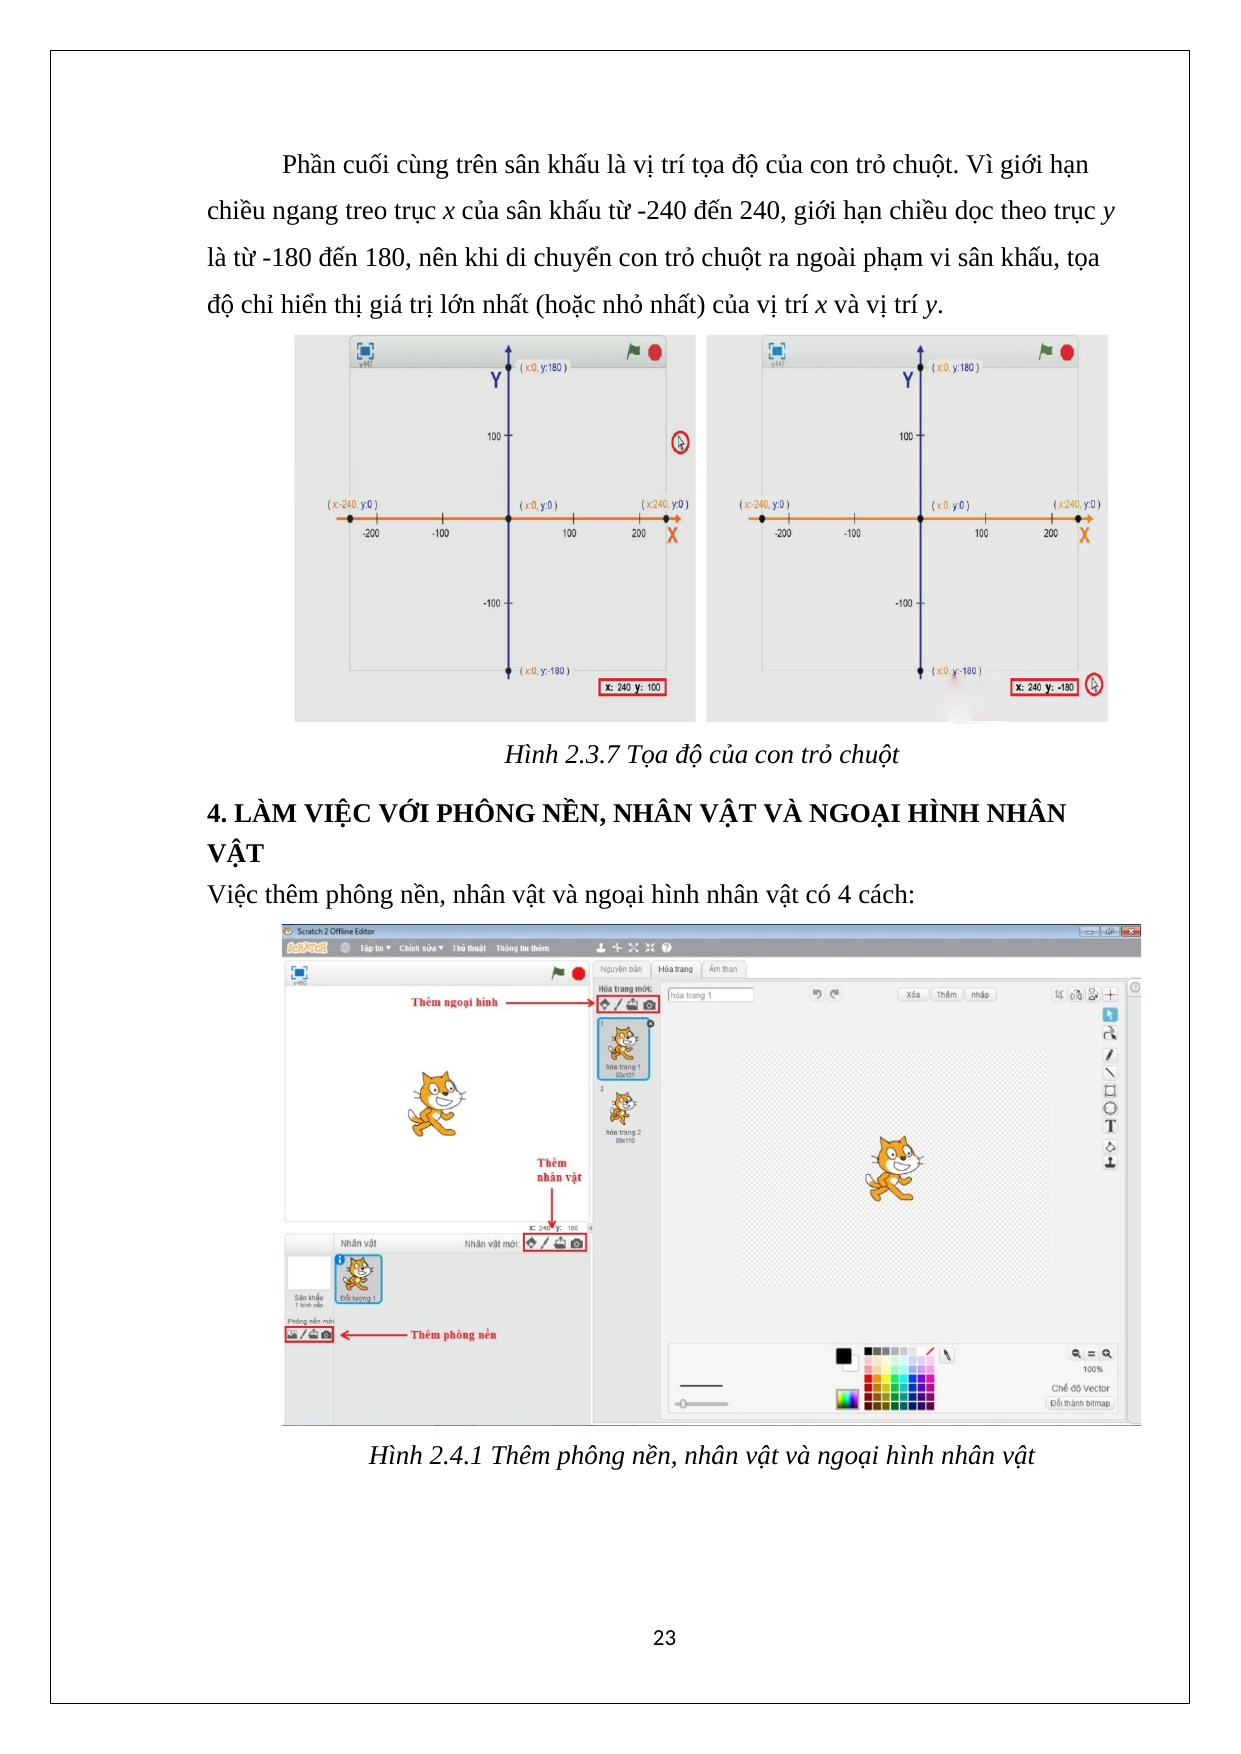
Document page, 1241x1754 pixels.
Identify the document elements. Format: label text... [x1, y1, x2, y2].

text Phần cuối cùng trên sân khấu là vị trí tọa độ của con trỏ chuột. Vì giới hạn chiều ngang treo trục x của sân khấu từ -240 đến 240, giới hạn chiều dọc theo trục y là từ -180 đến 180, nên khi di chuyển con trỏ chuột ra ngoài phạm vi sân khấu, tọa độ chỉ hiển thị giá trị lớn nhất (hoặc nhỏ nhất) của vị trí x và vị trí y. [207, 148, 1122, 319]
text Hình 2.4.1 Thêm phông nền, nhân vật và ngoại hình nhân vật [207, 1439, 1122, 1470]
subtitle 4. Làm việc với phông nền, nhân vật và ngoại hình nhân vật [207, 797, 1122, 869]
picture [292, 334, 1111, 724]
text Việc thêm phông nền, nhân vật và ngoại hình nhân vật có 4 cách: [207, 878, 1122, 909]
text Hình 2.3.7 Tọa độ của con trỏ chuột [207, 738, 1122, 769]
picture [281, 924, 1142, 1426]
